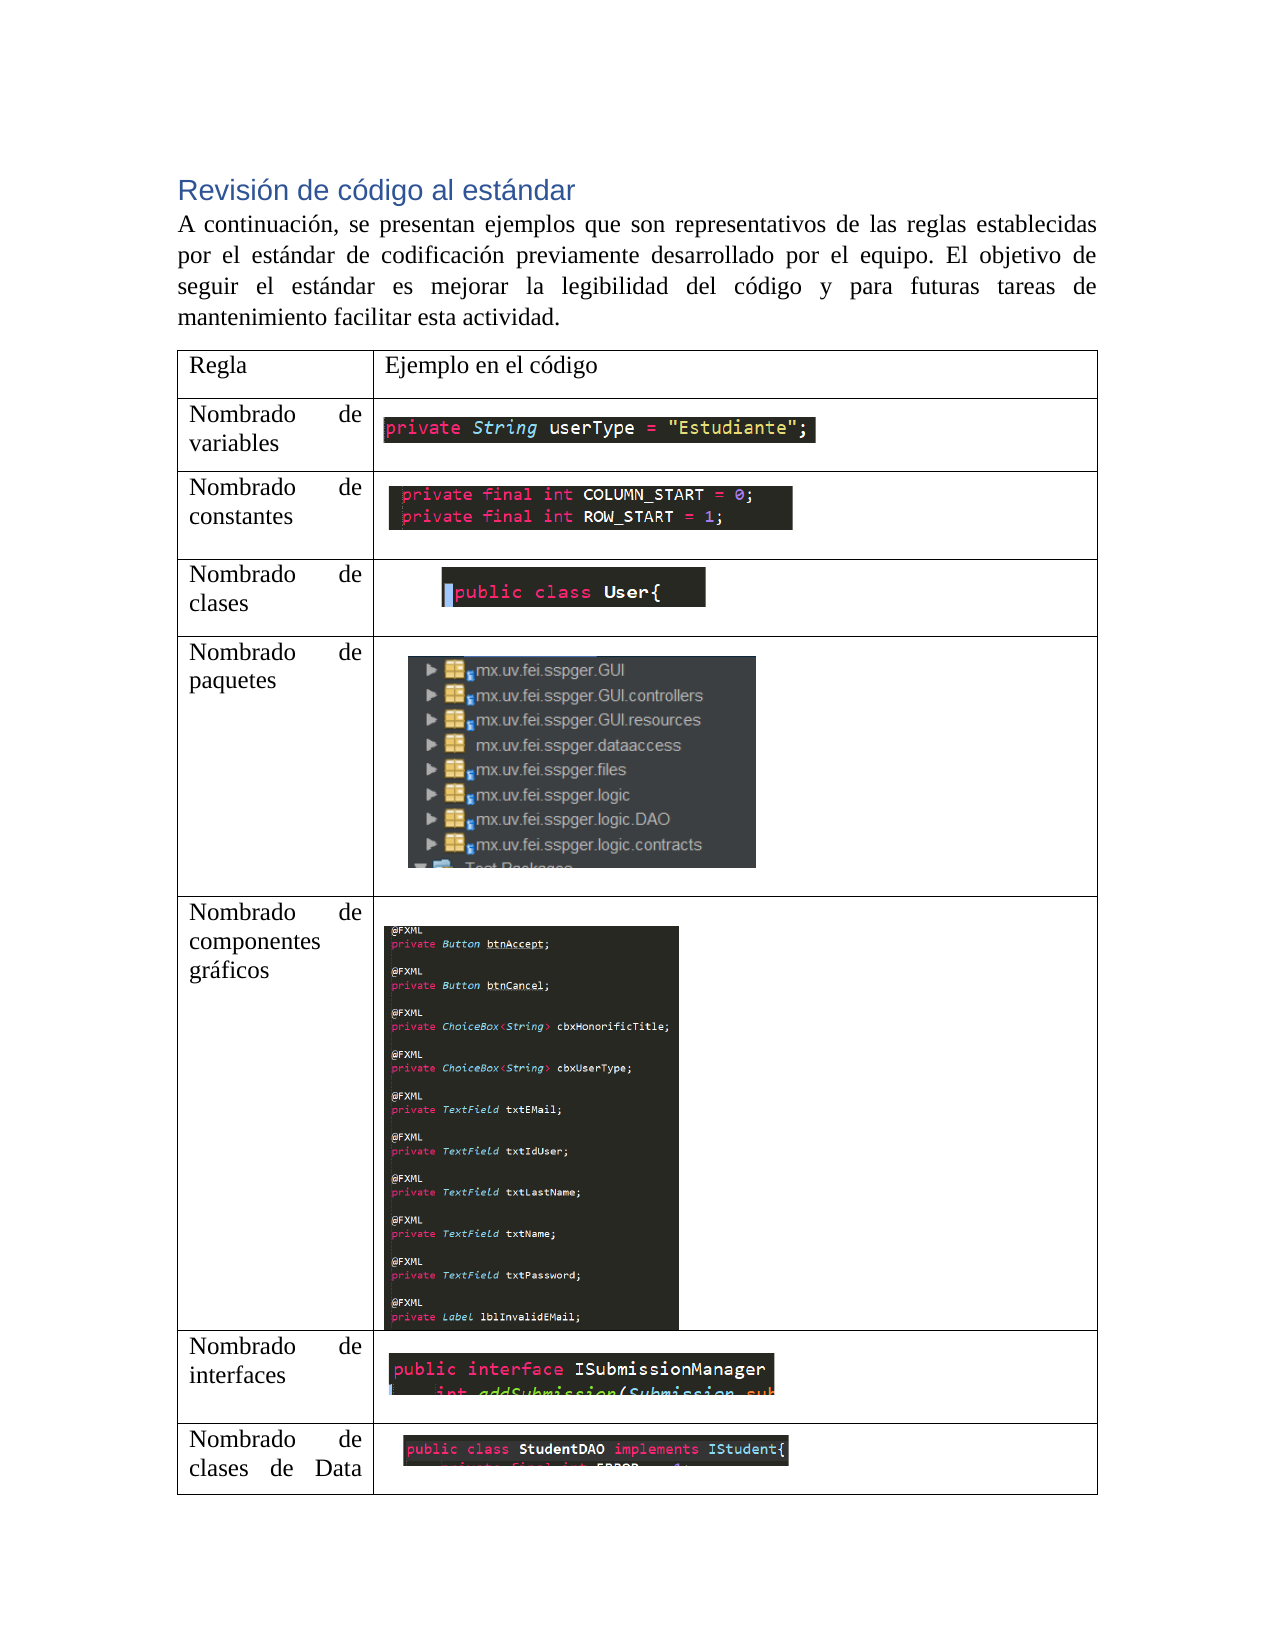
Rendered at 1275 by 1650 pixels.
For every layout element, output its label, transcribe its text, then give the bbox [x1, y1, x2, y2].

text A continuación, se presentan ejemplos que son representativos de las reglas establecidas por el estándar de codificación previamente desarrollado por el equipo. El objetivo de seguir el estándar es mejorar la legibilidad del código y para futuras tareas de mantenimiento facilitar esta actividad. [177, 209, 1098, 331]
table_cell [374, 399, 1097, 471]
table_cell [374, 472, 1097, 558]
table_cell Nombrado de variables [178, 399, 373, 471]
table_cell Nombrado de constantes [178, 472, 373, 558]
subtitle Revisión de código al estándar [177, 173, 1098, 206]
table_cell [374, 1424, 1097, 1494]
picture [383, 417, 816, 443]
table_cell [374, 637, 1097, 896]
picture [408, 656, 756, 868]
table_cell Nombrado de componentes gráficos [178, 897, 373, 1330]
picture [441, 567, 706, 607]
table_cell Nombrado de paquetes [178, 637, 373, 896]
picture [388, 486, 793, 530]
picture [384, 926, 679, 1330]
table_header Regla [178, 351, 373, 398]
table_cell Nombrado de clases [178, 560, 373, 636]
table_cell [374, 560, 1097, 636]
table_cell Nombrado de interfaces [178, 1331, 373, 1423]
table_cell [374, 1331, 1097, 1423]
picture [388, 1353, 775, 1395]
picture [403, 1435, 789, 1466]
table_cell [178, 1424, 373, 1494]
table_header Ejemplo en el código [374, 351, 1097, 398]
table_cell [374, 897, 1097, 1330]
